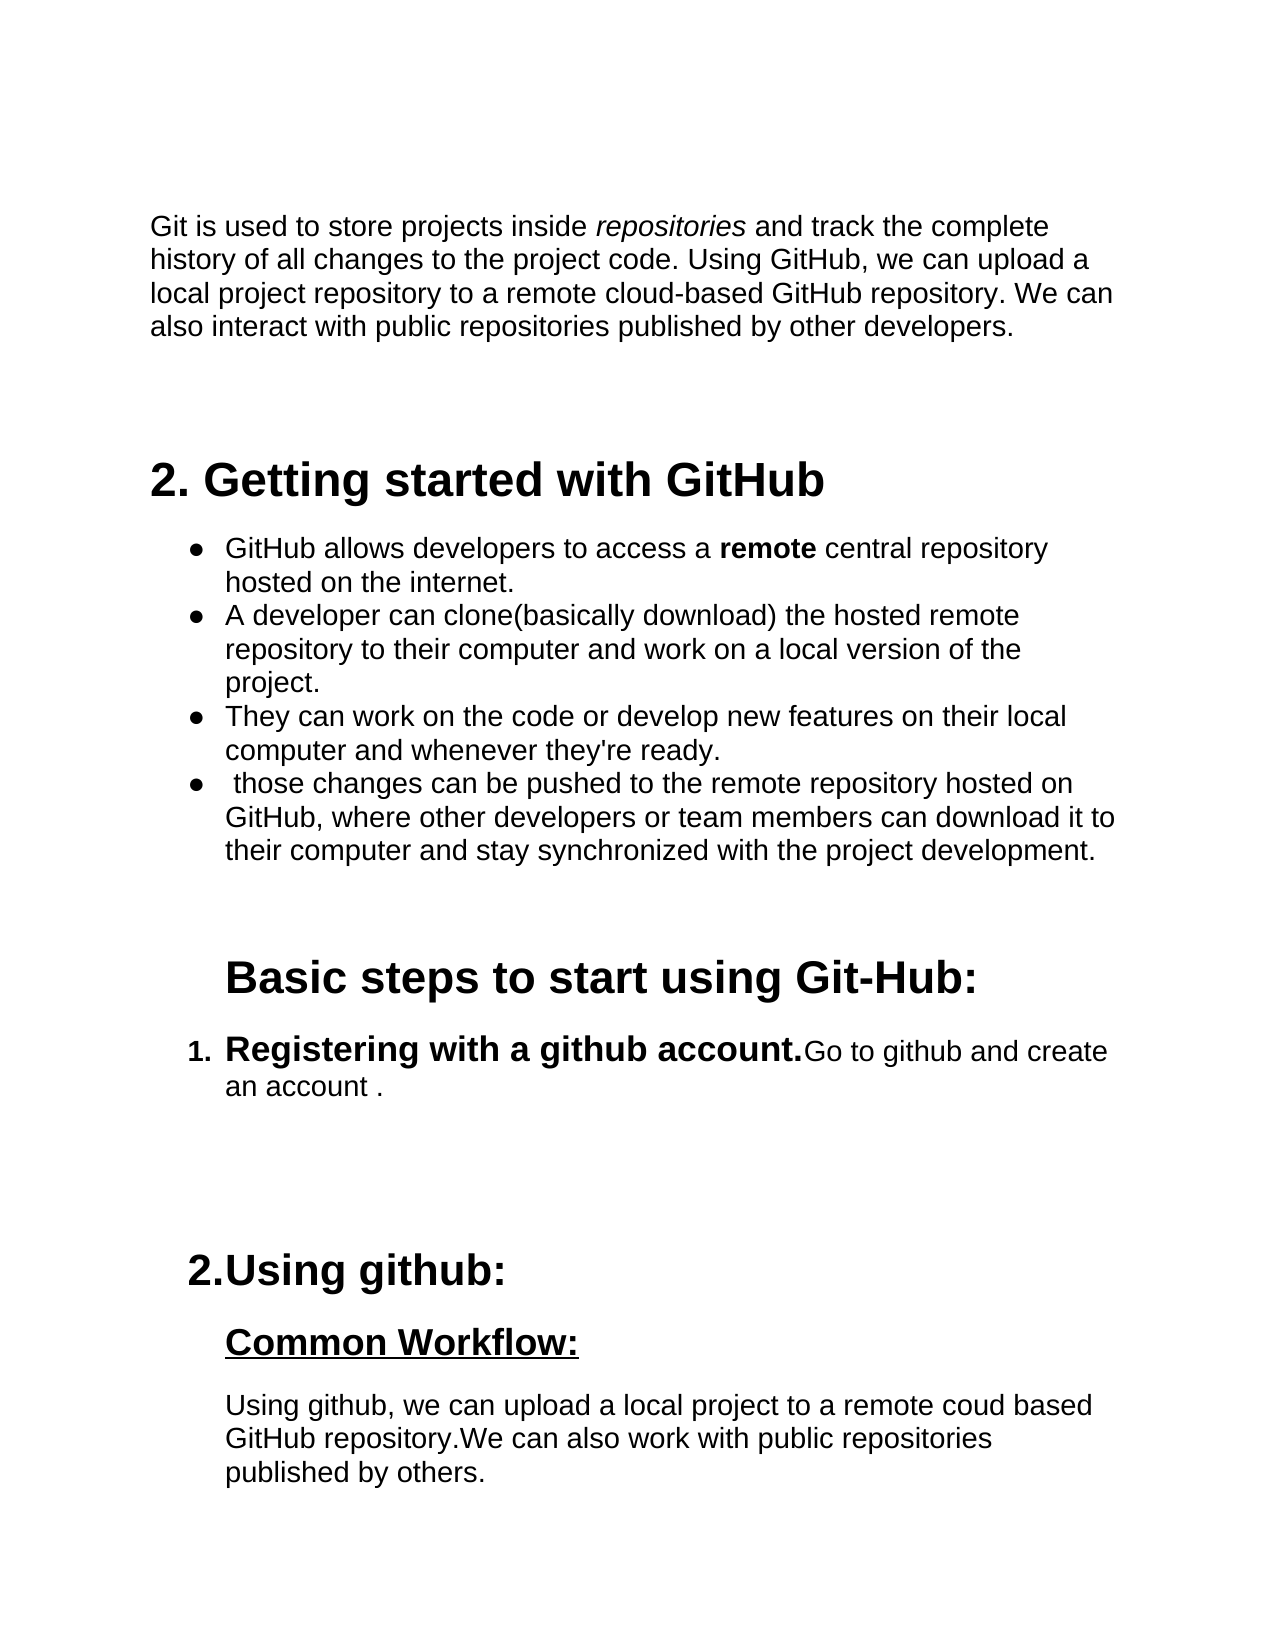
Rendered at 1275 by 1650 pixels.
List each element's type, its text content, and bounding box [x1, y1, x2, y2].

list Registering with a github account.Go to github and create an account . [187, 1028, 1125, 1102]
list Using github: [187, 1244, 1125, 1295]
text Using github, we can upload a local project to a remote coud based GitHub repository.We can also work with public repositories published by others. [225, 1388, 1125, 1488]
list They can work on the code or develop new features on their local computer and whenever they're ready. [187, 699, 1125, 766]
list those changes can be pushed to the remote repository hosted on GitHub, where other developers or team members can download it to their computer and stay synchronized with the project development. [187, 766, 1125, 867]
list A developer can clone(basically download) the hosted remote repository to their computer and work on a local version of the project. [187, 598, 1125, 699]
subtitle 2. Getting started with GitHub [150, 451, 1125, 506]
text Basic steps to start using Git-Hub: [150, 950, 1125, 1003]
text Common Workflow: [225, 1320, 1125, 1363]
list GitHub allows developers to access a remote central repository hosted on the internet. [187, 531, 1125, 598]
text Git is used to store projects inside repositories and track the complete history of all changes to the project code. Using GitHub, we can upload a local project repository to a remote cloud-based GitHub repository. We can also interact with public repositories published by other developers. [150, 208, 1125, 343]
